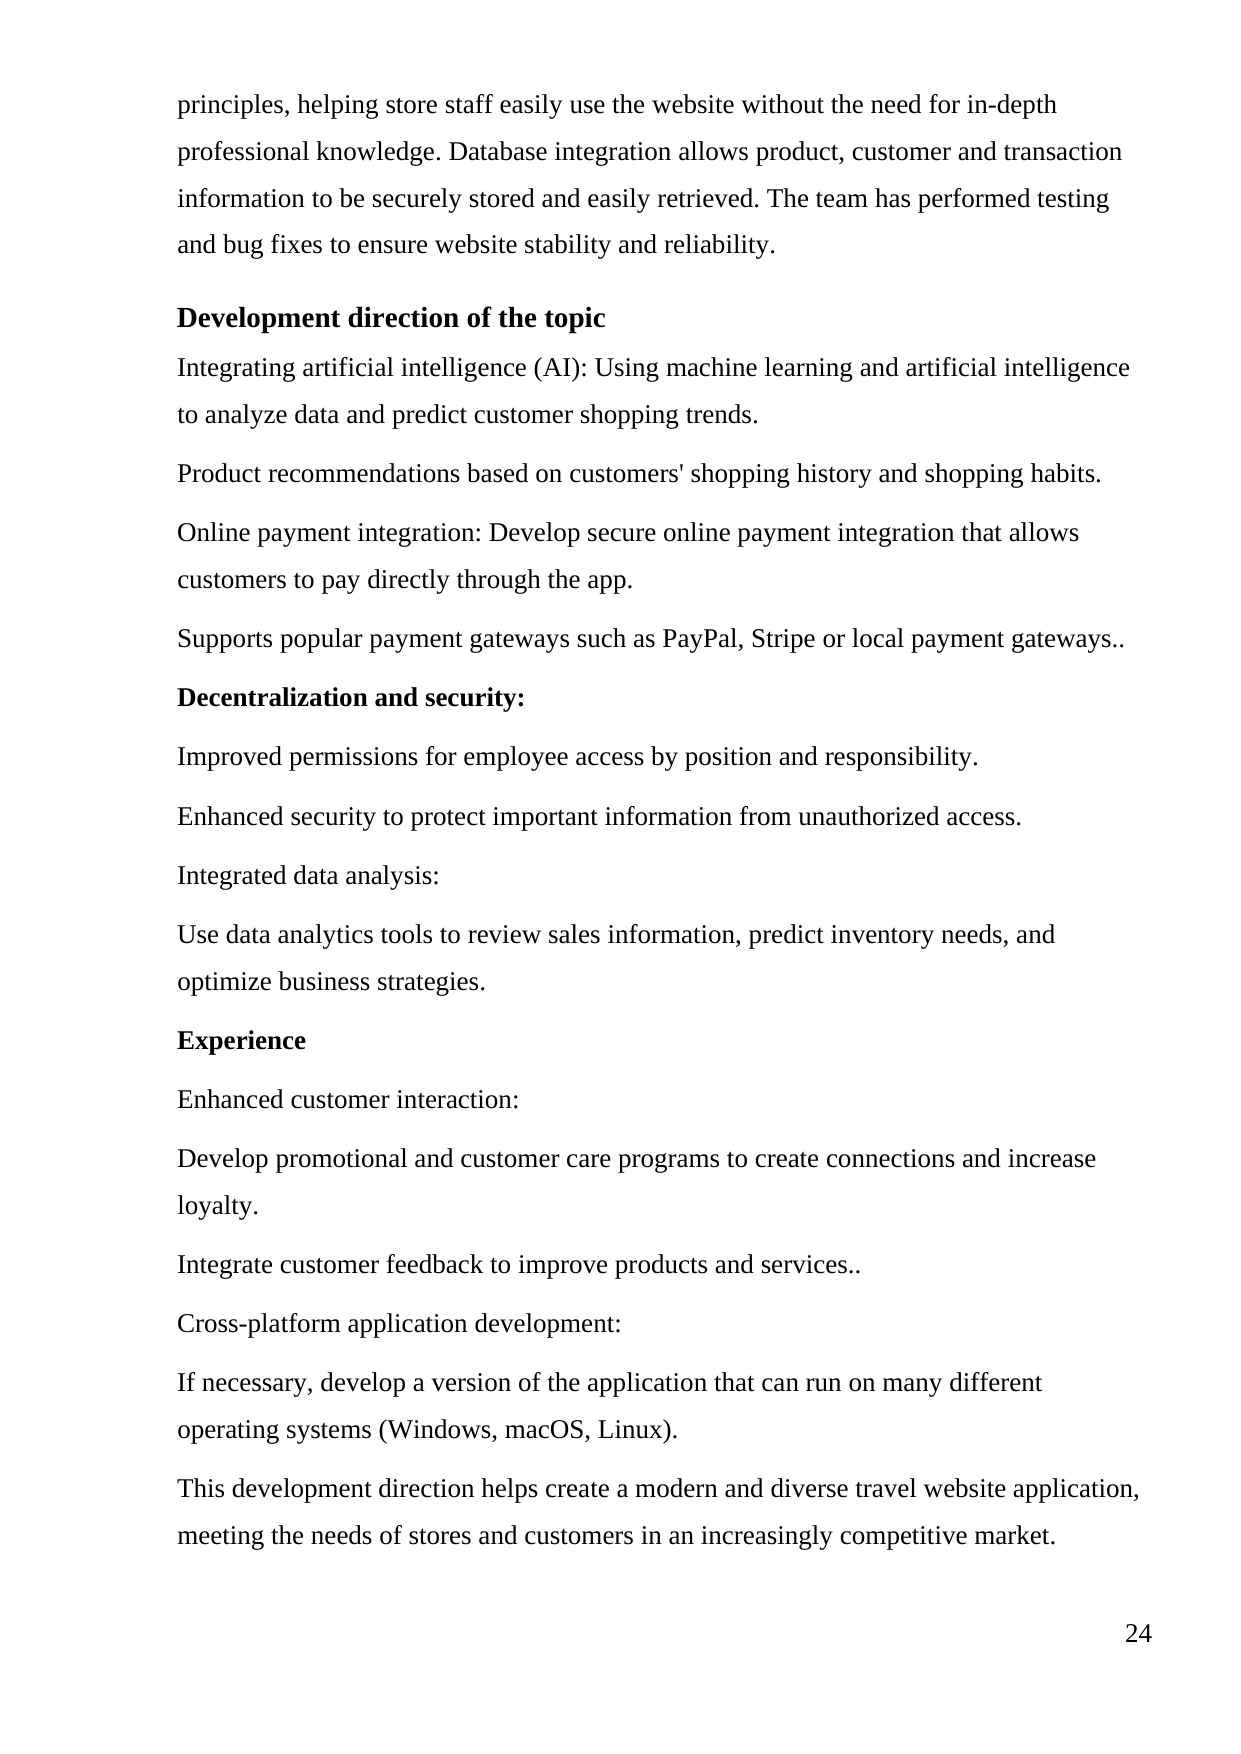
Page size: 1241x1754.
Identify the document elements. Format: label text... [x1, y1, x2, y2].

text Enhanced customer interaction: [177, 1083, 1152, 1114]
text Integrated data analysis: [177, 859, 1152, 890]
text Experience [177, 1024, 1152, 1055]
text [177, 88, 1152, 260]
text Online payment integration: Develop secure online payment integration that allows customers to pay directly through the app. [177, 516, 1152, 594]
text If necessary, develop a version of the application that can run on many different operating systems (Windows, macOS, Linux). [177, 1366, 1152, 1444]
text This development direction helps create a modern and diverse travel website application, meeting the needs of stores and customers in an increasingly competitive market. [177, 1472, 1152, 1550]
text Cross-platform application development: [177, 1307, 1152, 1338]
text Enhanced security to protect important information from unauthorized access. [177, 799, 1152, 831]
text Develop promotional and customer care programs to create connections and increase loyalty. [177, 1142, 1152, 1220]
text Use data analytics tools to review sales information, predict inventory needs, and optimize business strategies. [177, 918, 1152, 996]
text Integrating artificial intelligence (AI): Using machine learning and artificial intelligence to analyze data and predict customer shopping trends. [177, 351, 1152, 429]
text Supports popular payment gateways such as PayPal, Stripe or local payment gateways.. [177, 622, 1152, 653]
text Integrate customer feedback to improve products and services.. [177, 1248, 1152, 1279]
text Decentralization and security: [177, 681, 1152, 712]
text Improved permissions for employee access by position and responsibility. [177, 740, 1152, 772]
subtitle Development direction of the topic [177, 300, 1152, 334]
text Product recommendations based on customers' shopping history and shopping habits. [177, 457, 1152, 488]
